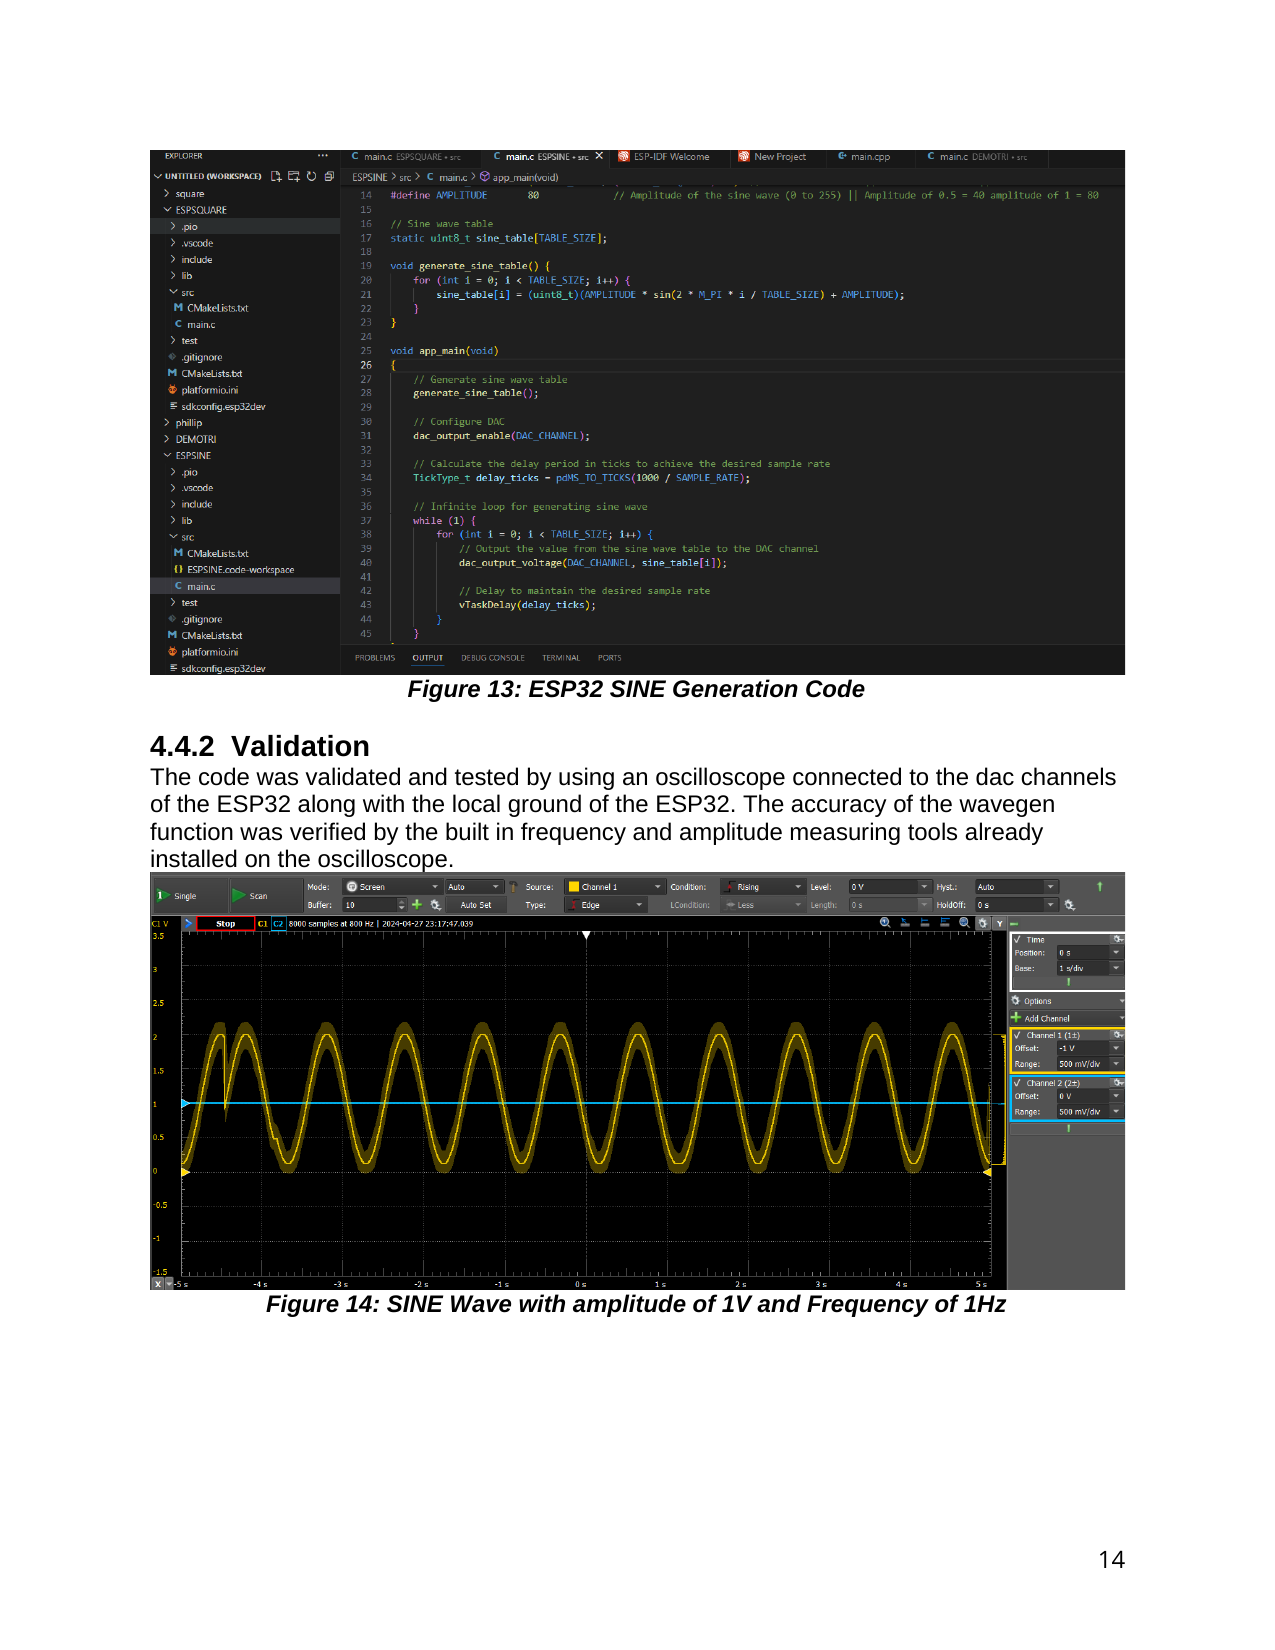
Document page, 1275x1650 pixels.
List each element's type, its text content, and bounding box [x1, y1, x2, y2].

picture [1013, 1078, 1125, 1119]
picture [150, 150, 1125, 675]
text The code was validated and tested by using an oscilloscope connected to the dac channels of the ESP32 along with the local ground of the ESP32. The accuracy of the wavegen function was verified by the built in frequency and amplitude measuring tools already installed on the oscilloscope. [150, 762, 1125, 872]
text 4.4.2 Validation [150, 729, 1125, 762]
text Figure 14: SINE Wave with amplitude of 1V and Frequency of 1Hz [150, 1290, 1125, 1317]
text Figure 13: ESP32 SINE Generation Code [150, 675, 1125, 703]
picture [150, 872, 1125, 1290]
